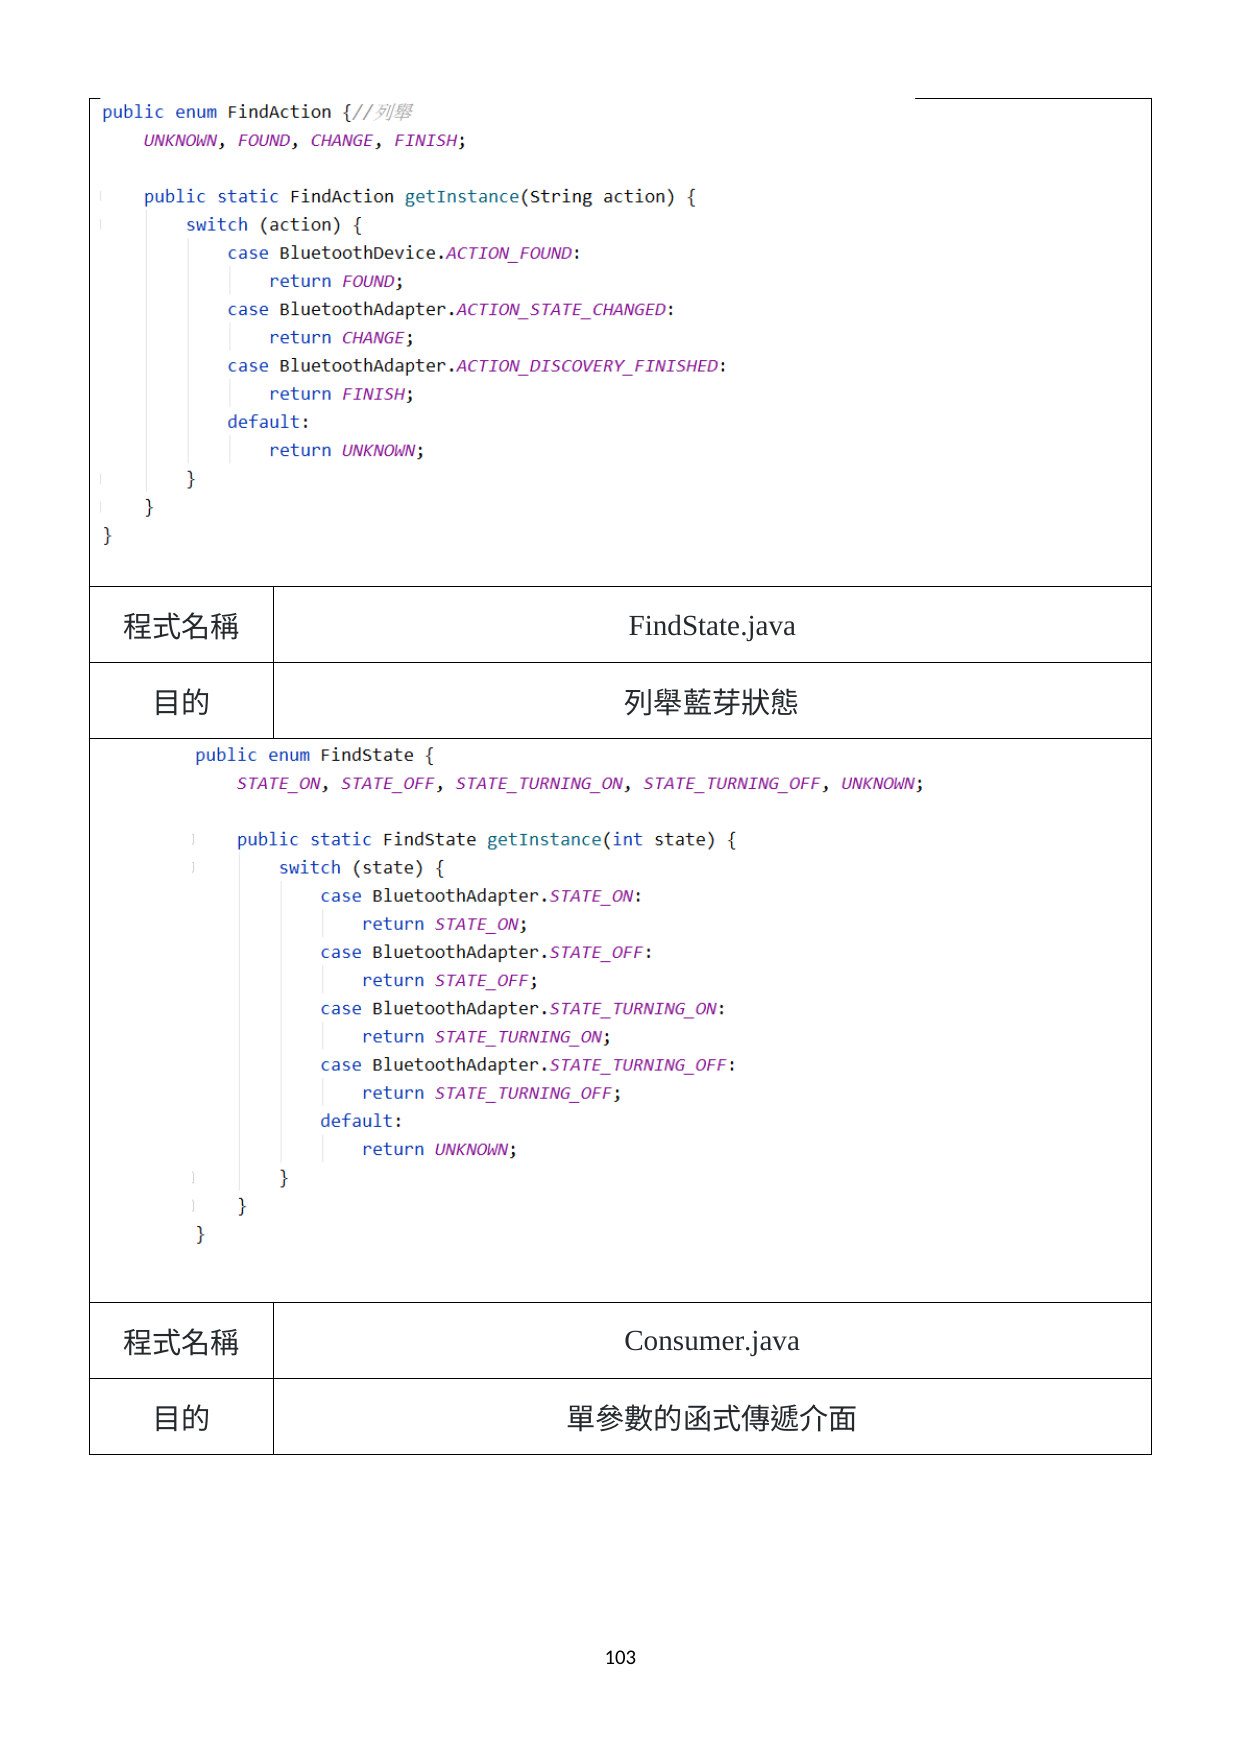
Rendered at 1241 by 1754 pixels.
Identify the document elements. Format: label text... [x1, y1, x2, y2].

table_cell 目的 [90, 1379, 273, 1454]
table_cell FindState.java [274, 587, 1151, 662]
table_cell 目的 [90, 663, 273, 738]
table_cell 單參數的函式傳遞介面 [274, 1379, 1151, 1454]
table_cell 列舉藍芽狀態 [274, 663, 1151, 738]
picture [192, 739, 1049, 1274]
table_cell 程式名稱 [90, 1303, 273, 1378]
picture [100, 98, 915, 571]
table_cell [90, 99, 1151, 586]
table_cell 程式名稱 [90, 587, 273, 662]
table_cell [90, 739, 1151, 1302]
table_cell Consumer.java [274, 1303, 1151, 1378]
